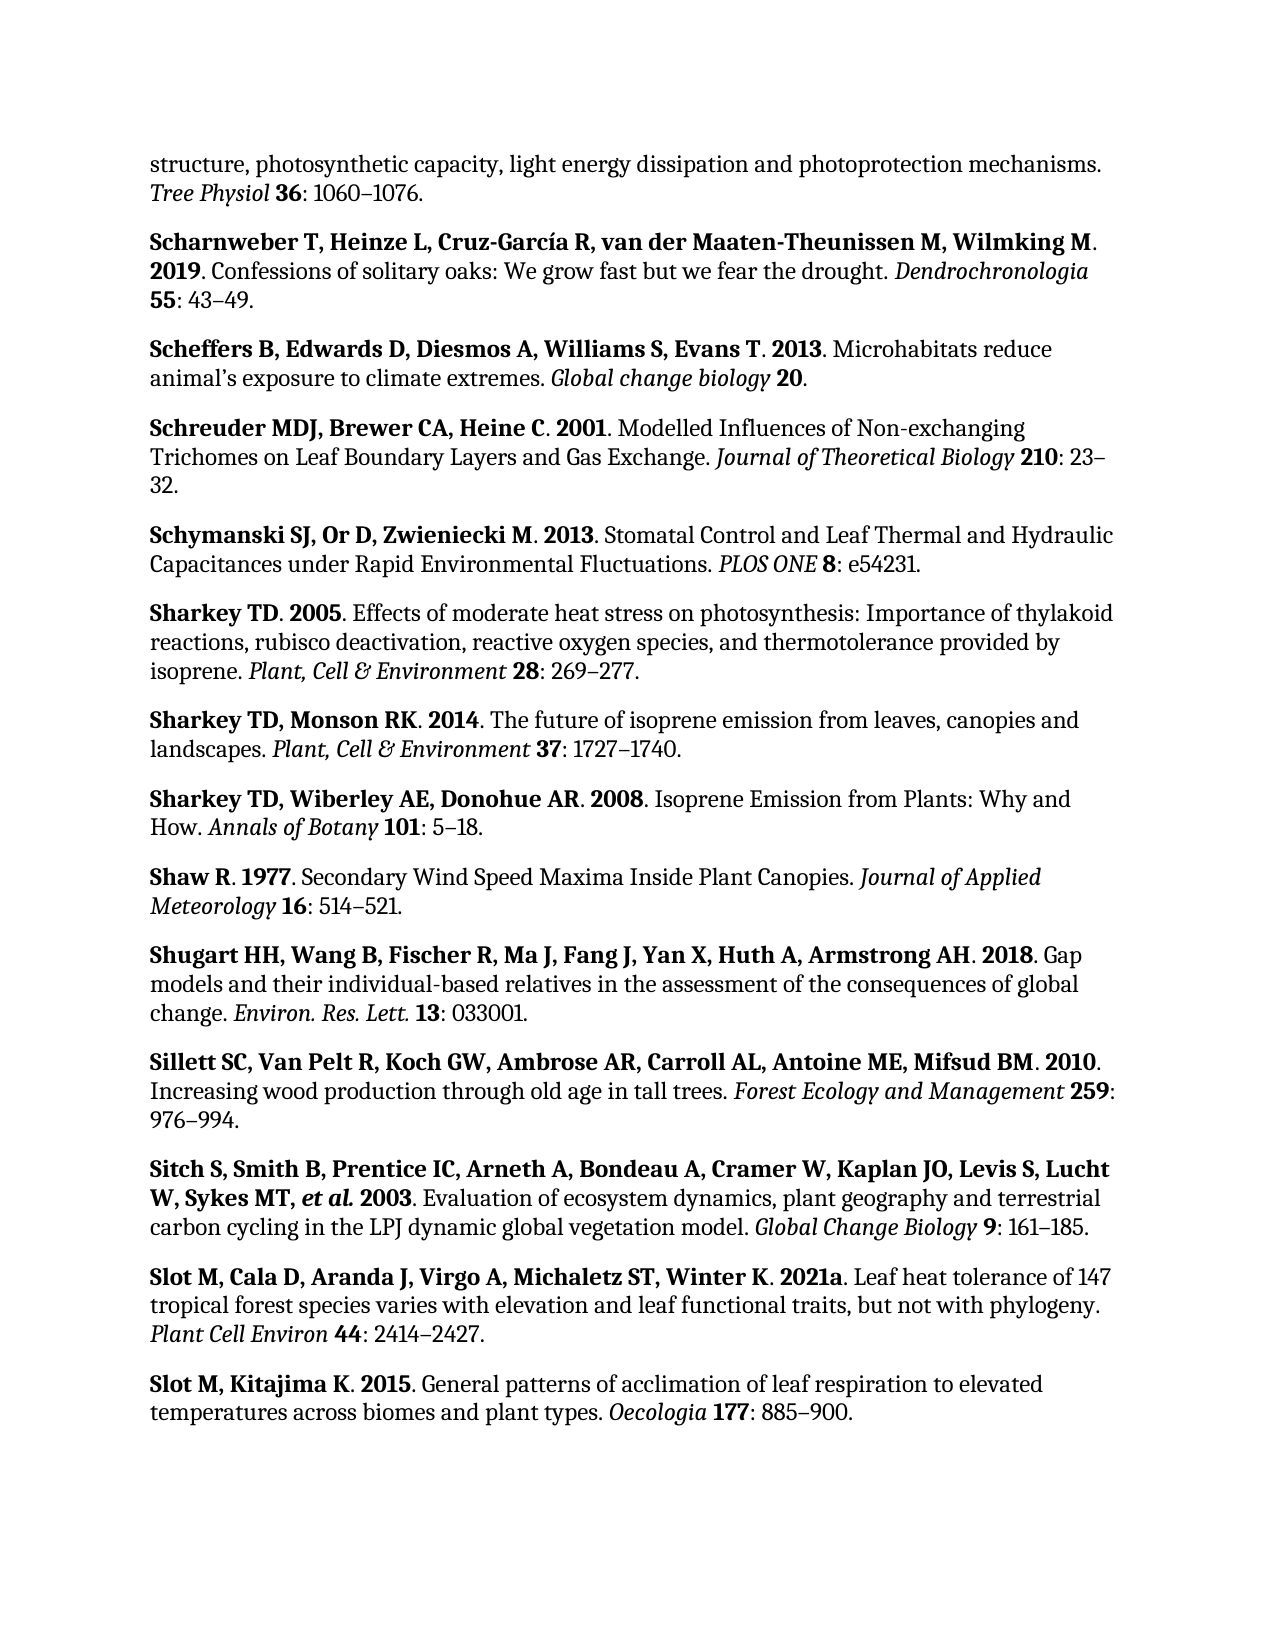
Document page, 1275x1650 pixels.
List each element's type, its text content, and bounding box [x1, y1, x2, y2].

text Schreuder MDJ, Brewer CA, Heine C. 2001. Modelled Influences of Non-exchanging Trichomes on Leaf Boundary Layers and Gas Exchange. Journal of Theoretical Biology 210: 23–32. [150, 414, 1125, 500]
text Scharnweber T, Heinze L, Cruz-García R, van der Maaten-Theunissen M, Wilmking M. 2019. Confessions of solitary oaks: We grow fast but we fear the drought. Dendrochronologia 55: 43–49. [150, 228, 1125, 314]
text Slot M, Cala D, Aranda J, Virgo A, Michaletz ST, Winter K. 2021a. Leaf heat tolerance of 147 tropical forest species varies with elevation and leaf functional traits, but not with phylogeny. Plant Cell Environ 44: 2414–2427. [150, 1262, 1125, 1349]
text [150, 150, 1125, 207]
text Sharkey TD, Monson RK. 2014. The future of isoprene emission from leaves, canopies and landscapes. Plant, Cell & Environment 37: 1727–1740. [150, 706, 1125, 764]
text Sitch S, Smith B, Prentice IC, Arneth A, Bondeau A, Cramer W, Kaplan JO, Levis S, Lucht W, Sykes MT, et al. 2003. Evaluation of ecosystem dynamics, plant geography and terrestrial carbon cycling in the LPJ dynamic global vegetation model. Global Change Biology 9: 161–185. [150, 1155, 1125, 1242]
text Sharkey TD. 2005. Effects of moderate heat stress on photosynthesis: Importance of thylakoid reactions, rubisco deactivation, reactive oxygen species, and thermotolerance provided by isoprene. Plant, Cell & Environment 28: 269–277. [150, 599, 1125, 685]
text Schymanski SJ, Or D, Zwieniecki M. 2013. Stomatal Control and Leaf Thermal and Hydraulic Capacitances under Rapid Environmental Fluctuations. PLOS ONE 8: e54231. [150, 521, 1125, 578]
text Sillett SC, Van Pelt R, Koch GW, Ambrose AR, Carroll AL, Antoine ME, Mifsud BM. 2010. Increasing wood production through old age in tall trees. Forest Ecology and Management 259: 976–994. [150, 1048, 1125, 1134]
text Scheffers B, Edwards D, Diesmos A, Williams S, Evans T. 2013. Microhabitats reduce animal’s exposure to climate extremes. Global change biology 20. [150, 335, 1125, 393]
text Shaw R. 1977. Secondary Wind Speed Maxima Inside Plant Canopies. Journal of Applied Meteorology 16: 514–521. [150, 863, 1125, 920]
text Sharkey TD, Wiberley AE, Donohue AR. 2008. Isoprene Emission from Plants: Why and How. Annals of Botany 101: 5–18. [150, 784, 1125, 842]
text Shugart HH, Wang B, Fischer R, Ma J, Fang J, Yan X, Huth A, Armstrong AH. 2018. Gap models and their individual-based relatives in the assessment of the consequences of global change. Environ. Res. Lett. 13: 033001. [150, 941, 1125, 1027]
text Slot M, Kitajima K. 2015. General patterns of acclimation of leaf respiration to elevated temperatures across biomes and plant types. Oecologia 177: 885–900. [150, 1369, 1125, 1427]
